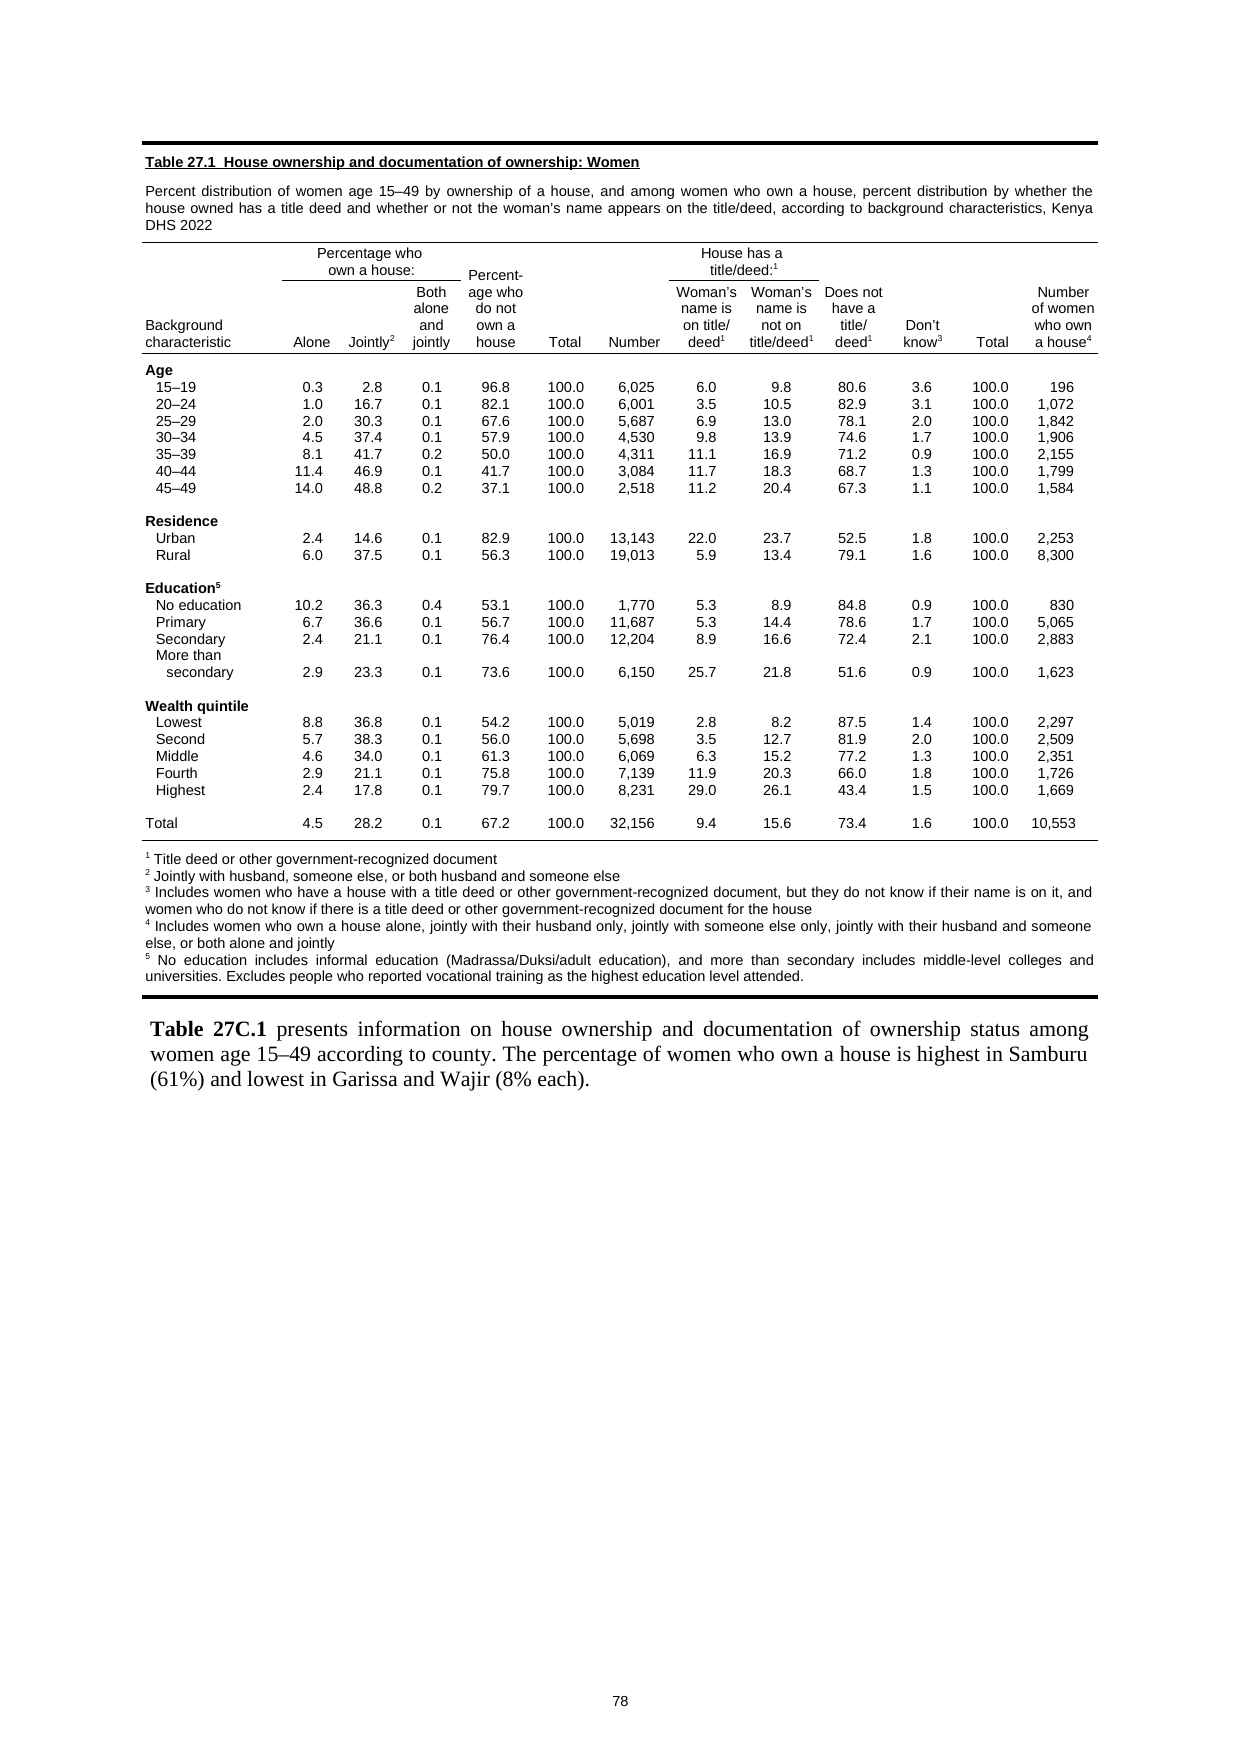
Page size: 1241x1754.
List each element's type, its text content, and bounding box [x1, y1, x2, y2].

text Table 27C.1 presents information on house ownership and documentation of ownership status among women age 15–49 according to county. The percentage of women who own a house is highest in Samburu (61%) and lowest in Garissa and Wajir (8% each). [150, 1016, 1090, 1092]
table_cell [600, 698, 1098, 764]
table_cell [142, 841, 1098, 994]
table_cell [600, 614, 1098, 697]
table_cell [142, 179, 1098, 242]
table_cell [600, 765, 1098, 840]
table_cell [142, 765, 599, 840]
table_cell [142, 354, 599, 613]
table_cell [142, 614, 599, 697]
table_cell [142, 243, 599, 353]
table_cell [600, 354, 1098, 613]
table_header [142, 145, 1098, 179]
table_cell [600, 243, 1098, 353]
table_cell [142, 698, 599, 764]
